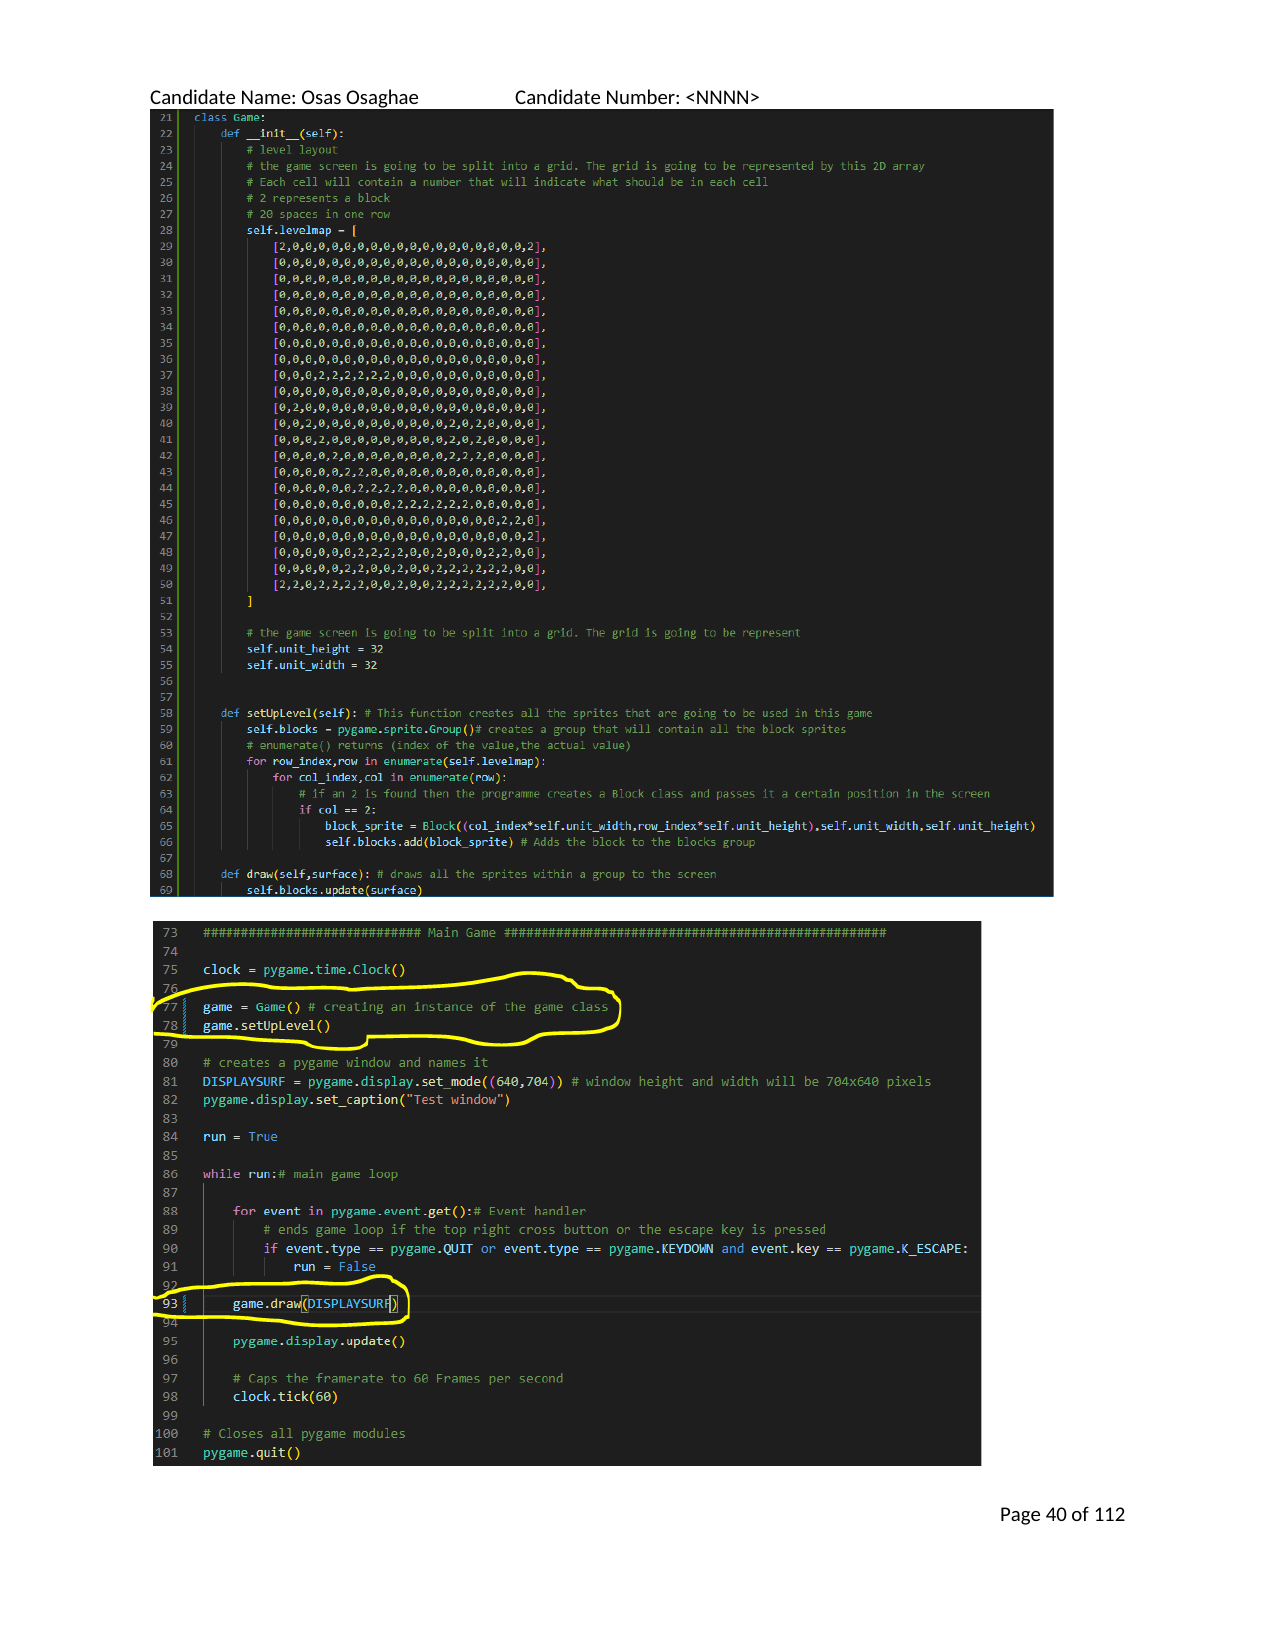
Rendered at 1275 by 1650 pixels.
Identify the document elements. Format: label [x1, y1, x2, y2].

picture [150, 109, 1054, 897]
picture [150, 921, 982, 1466]
